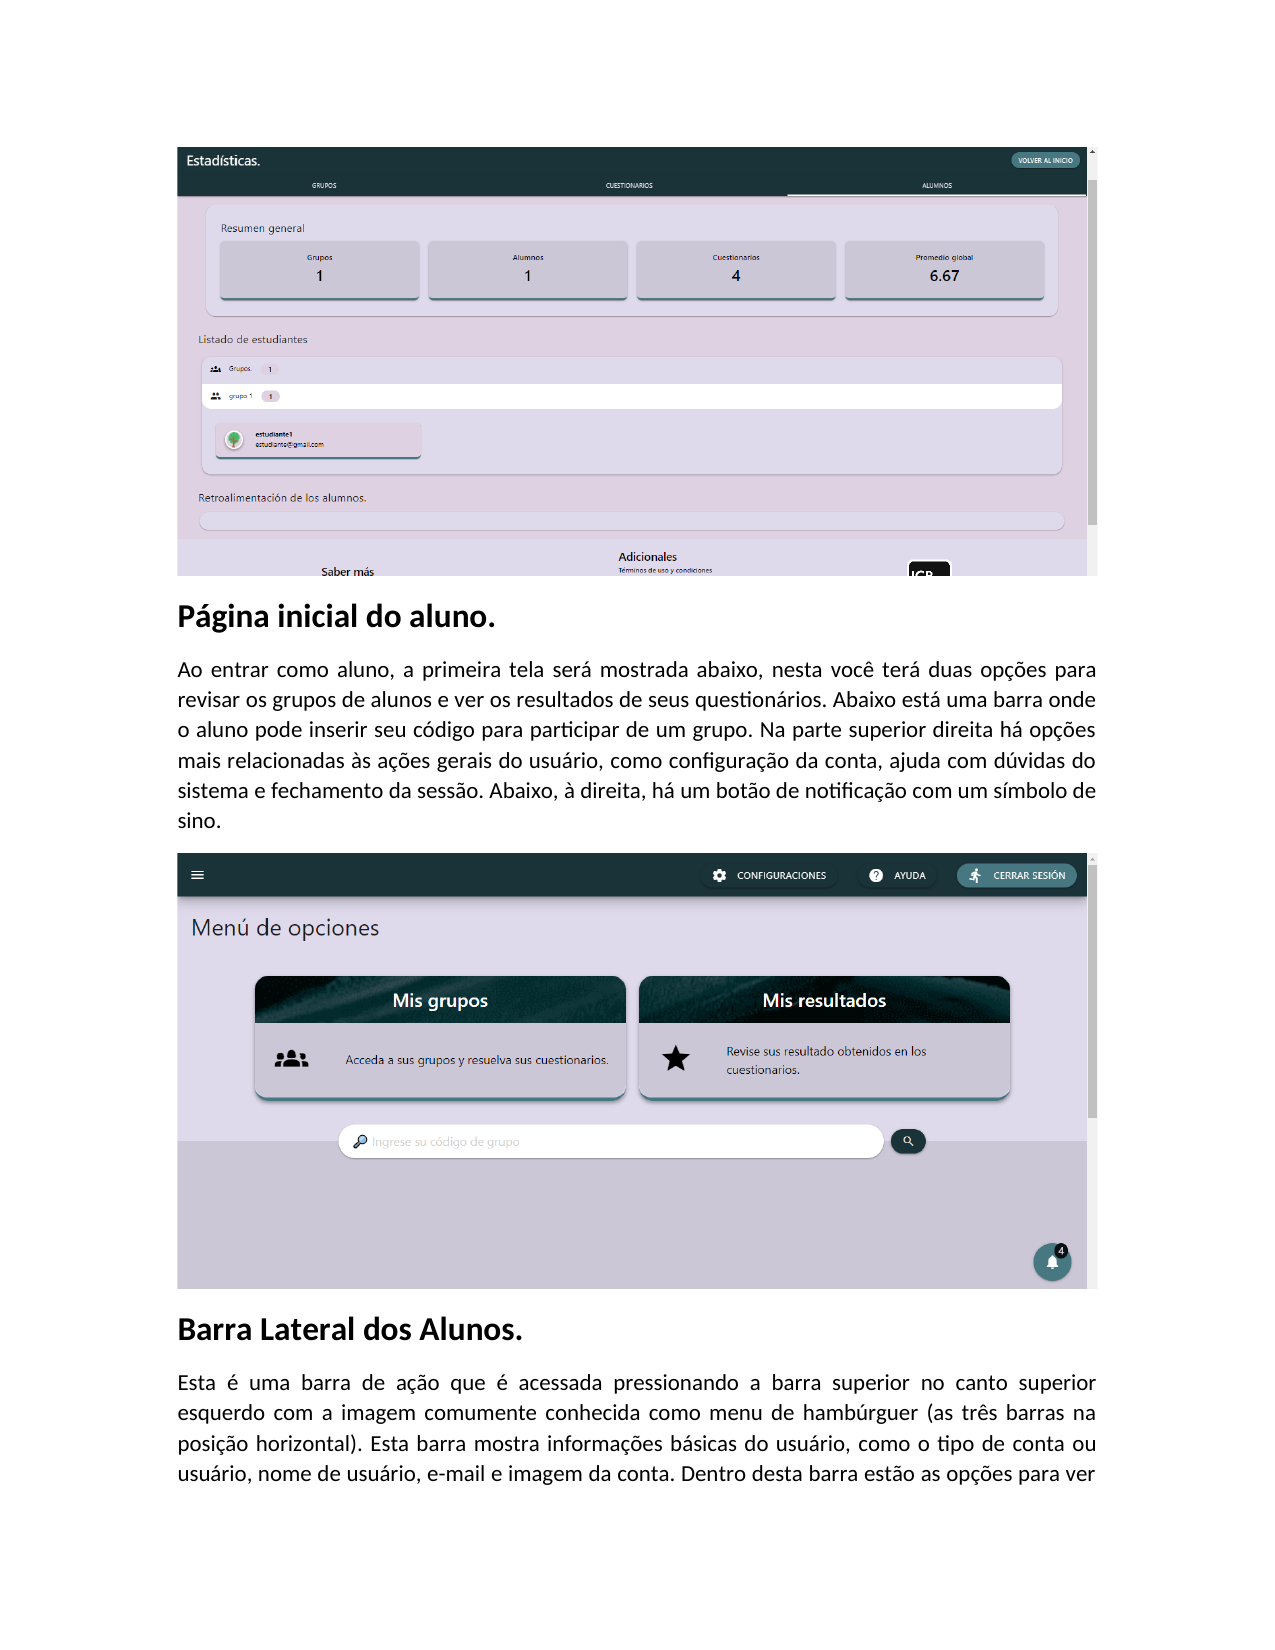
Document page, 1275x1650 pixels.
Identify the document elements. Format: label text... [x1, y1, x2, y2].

picture [177, 147, 1098, 576]
text Ao entrar como aluno, a primeira tela será mostrada abaixo, nesta você terá duas opções para revisar os grupos de alunos e ver os resultados de seus questionários. Abaixo está uma barra onde o aluno pode inserir seu código para participar de um grupo. Na parte superior direita há opções mais relacionadas às ações gerais do usuário, como configuração da conta, ajuda com dúvidas do sistema e fechamento da sessão. Abaixo, à direita, há um botão de notificação com um símbolo de sino. [177, 655, 1098, 834]
picture [177, 853, 1098, 1289]
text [177, 1368, 1098, 1487]
text Página inicial do aluno. [177, 594, 1098, 635]
text Barra Lateral dos Alunos. [177, 1308, 1098, 1348]
